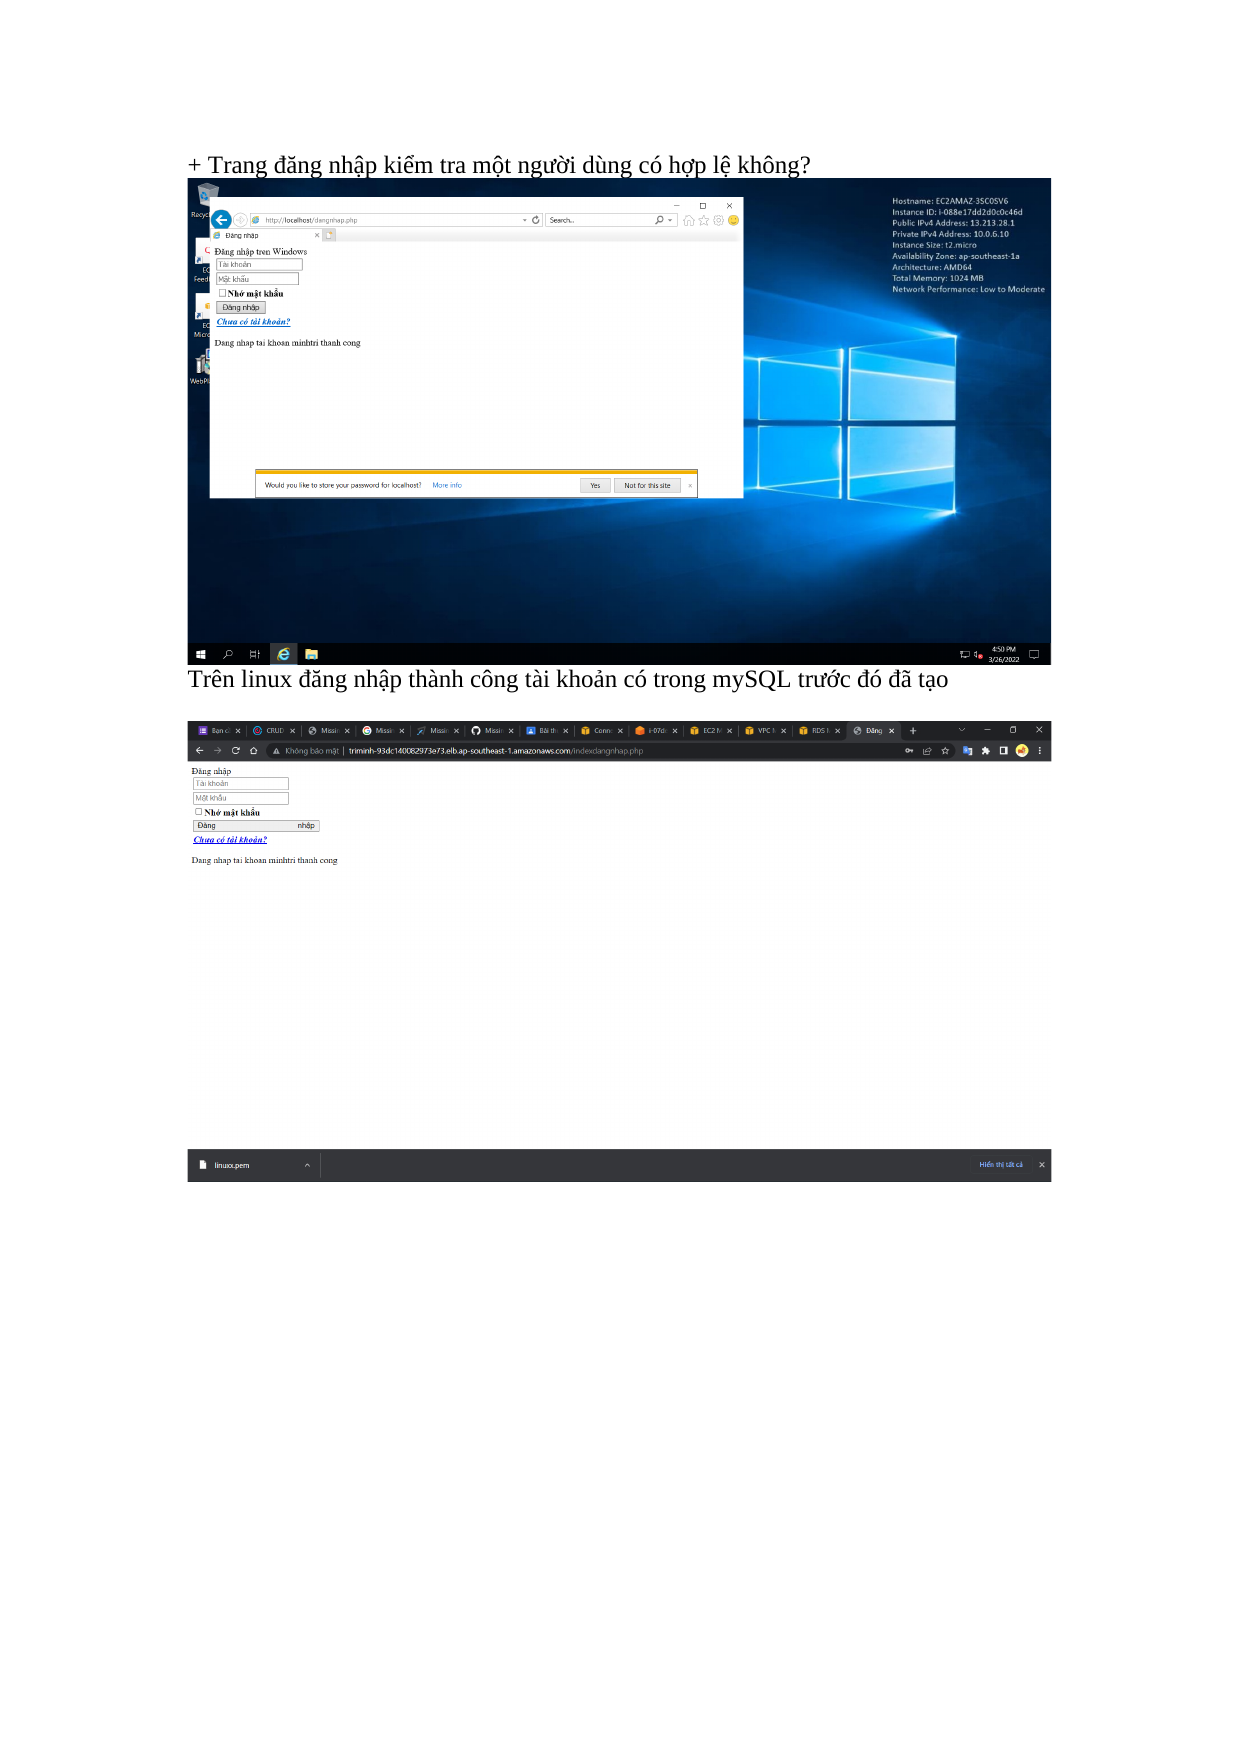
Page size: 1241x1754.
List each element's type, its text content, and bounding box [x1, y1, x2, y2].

picture [187, 178, 1052, 665]
text + Trang đăng nhập kiểm tra một người dùng có hợp lệ không? [187, 150, 1053, 179]
picture [187, 721, 1052, 1182]
text Trên linux đăng nhập thành công tài khoản có trong mySQL trước đó đã tạo [187, 664, 1053, 693]
